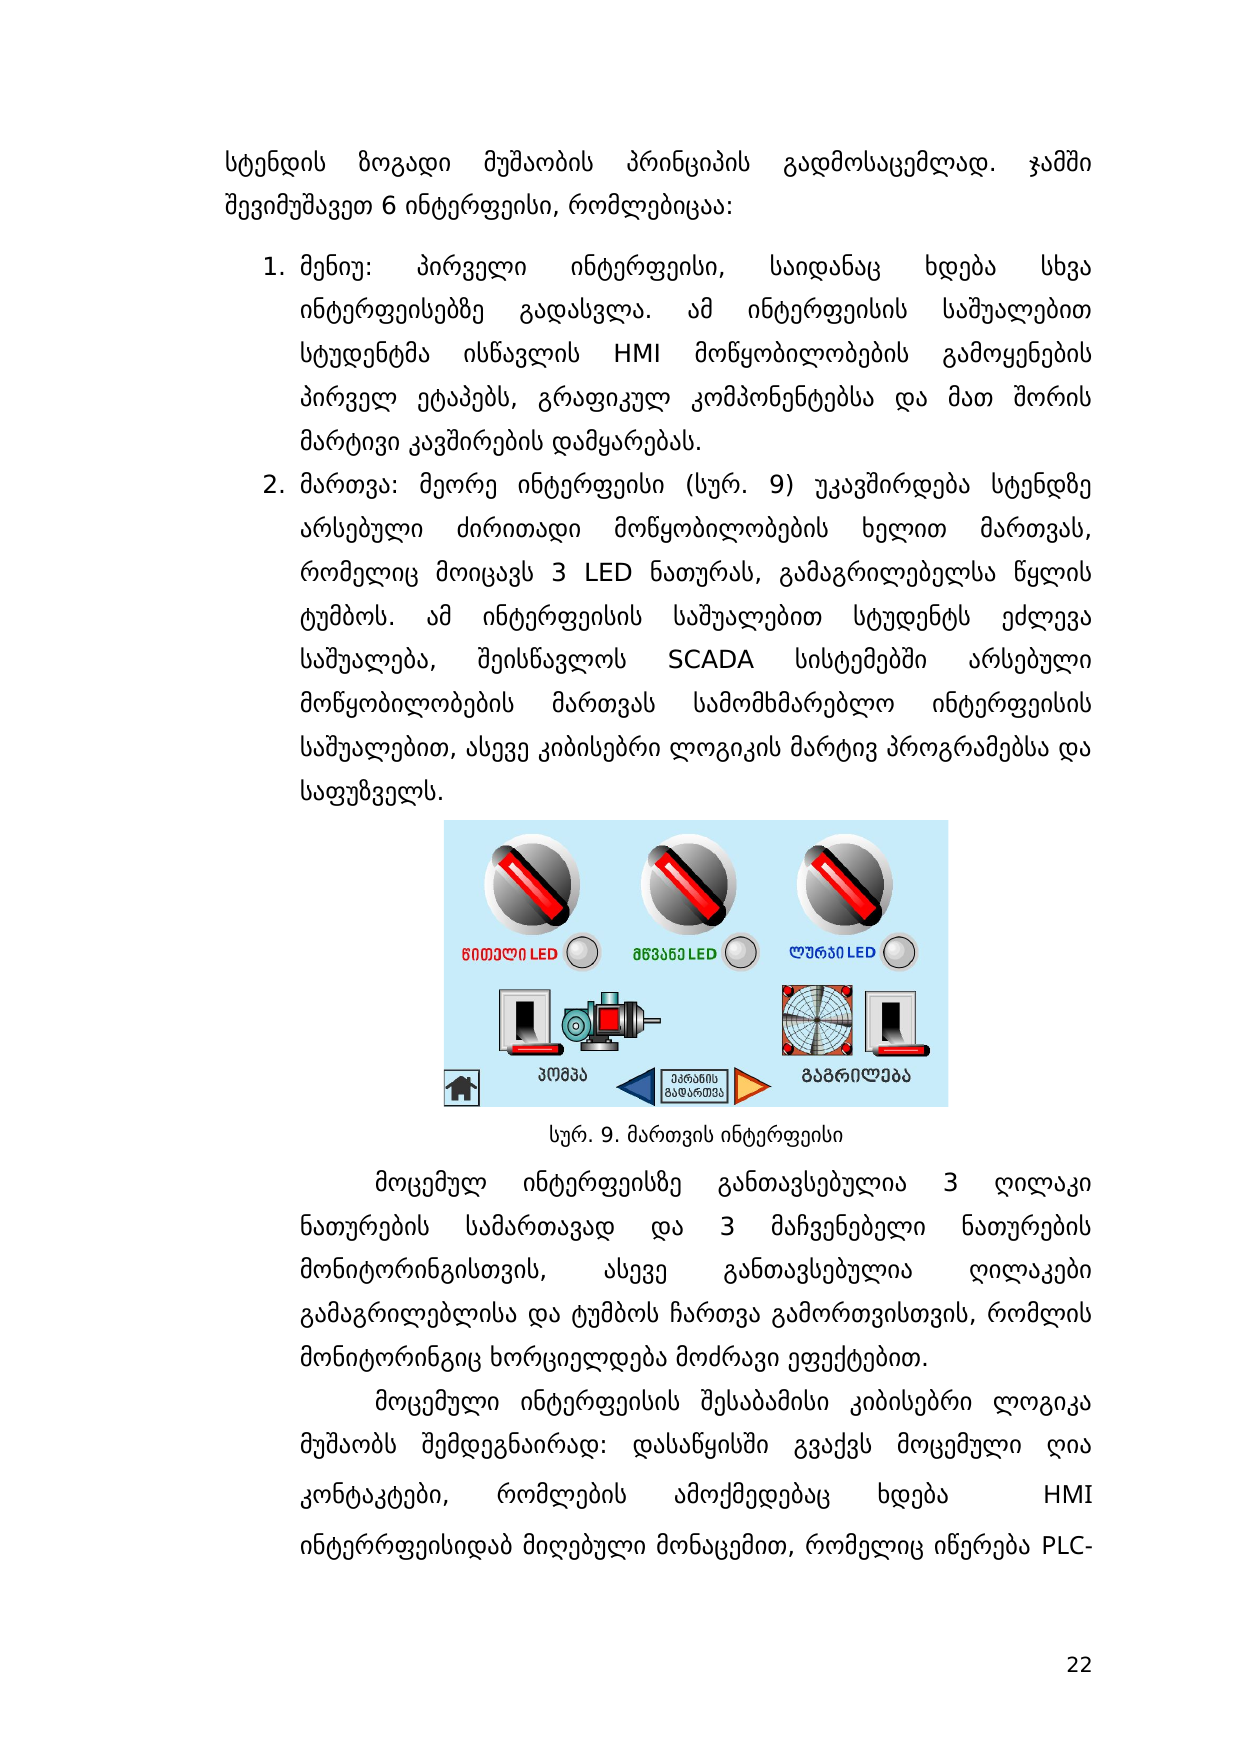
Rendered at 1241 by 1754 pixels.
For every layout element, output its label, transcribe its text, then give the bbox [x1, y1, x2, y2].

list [299, 1387, 1092, 1562]
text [224, 148, 1092, 221]
text სურ. 9. მართვის ინტერფეისი [299, 1123, 1092, 1147]
picture [443, 820, 949, 1107]
list მართვა: მეორე ინტერფეისი (სურ. 9) უკავშირდება სტენდზე არსებული ძირითადი მოწყობილობების ხელით მართვას, რომელიც მოიცავს 3 LED ნათურას, გამაგრილებელსა წყლის ტუმბოს. ამ ინტერფეისის საშუალებით სტუდენტს ეძლევა საშუალება, შეისწავლოს SCADA სისტემებში არსებული მოწყობილობების მართვას სამომხმარებლო ინტერფეისის საშუალებით, ასევე კიბისებრი ლოგიკის მარტივ პროგრამებსა და საფუზველს. [262, 471, 1092, 806]
list მოცემულ ინტერფეისზე განთავსებულია 3 ღილაკი ნათურების სამართავად და 3 მაჩვენებელი ნათურების მონიტორინგისთვის, ასევე განთავსებულია ღილაკები გამაგრილებლისა და ტუმბოს ჩართვა გამორთვისთვის, რომლის მონიტორინგიც ხორციელდება მოძრავი ეფექტებით. [299, 1168, 1092, 1372]
list მენიუ: პირველი ინტერფეისი, საიდანაც ხდება სხვა ინტერფეისებზე გადასვლა. ამ ინტერფეისის საშუალებით სტუდენტმა ისწავლის HMI მოწყობილობების გამოყენების პირველ ეტაპებს, გრაფიკულ კომპონენტებსა და მათ შორის მარტივი კავშირების დამყარებას. [262, 252, 1092, 456]
